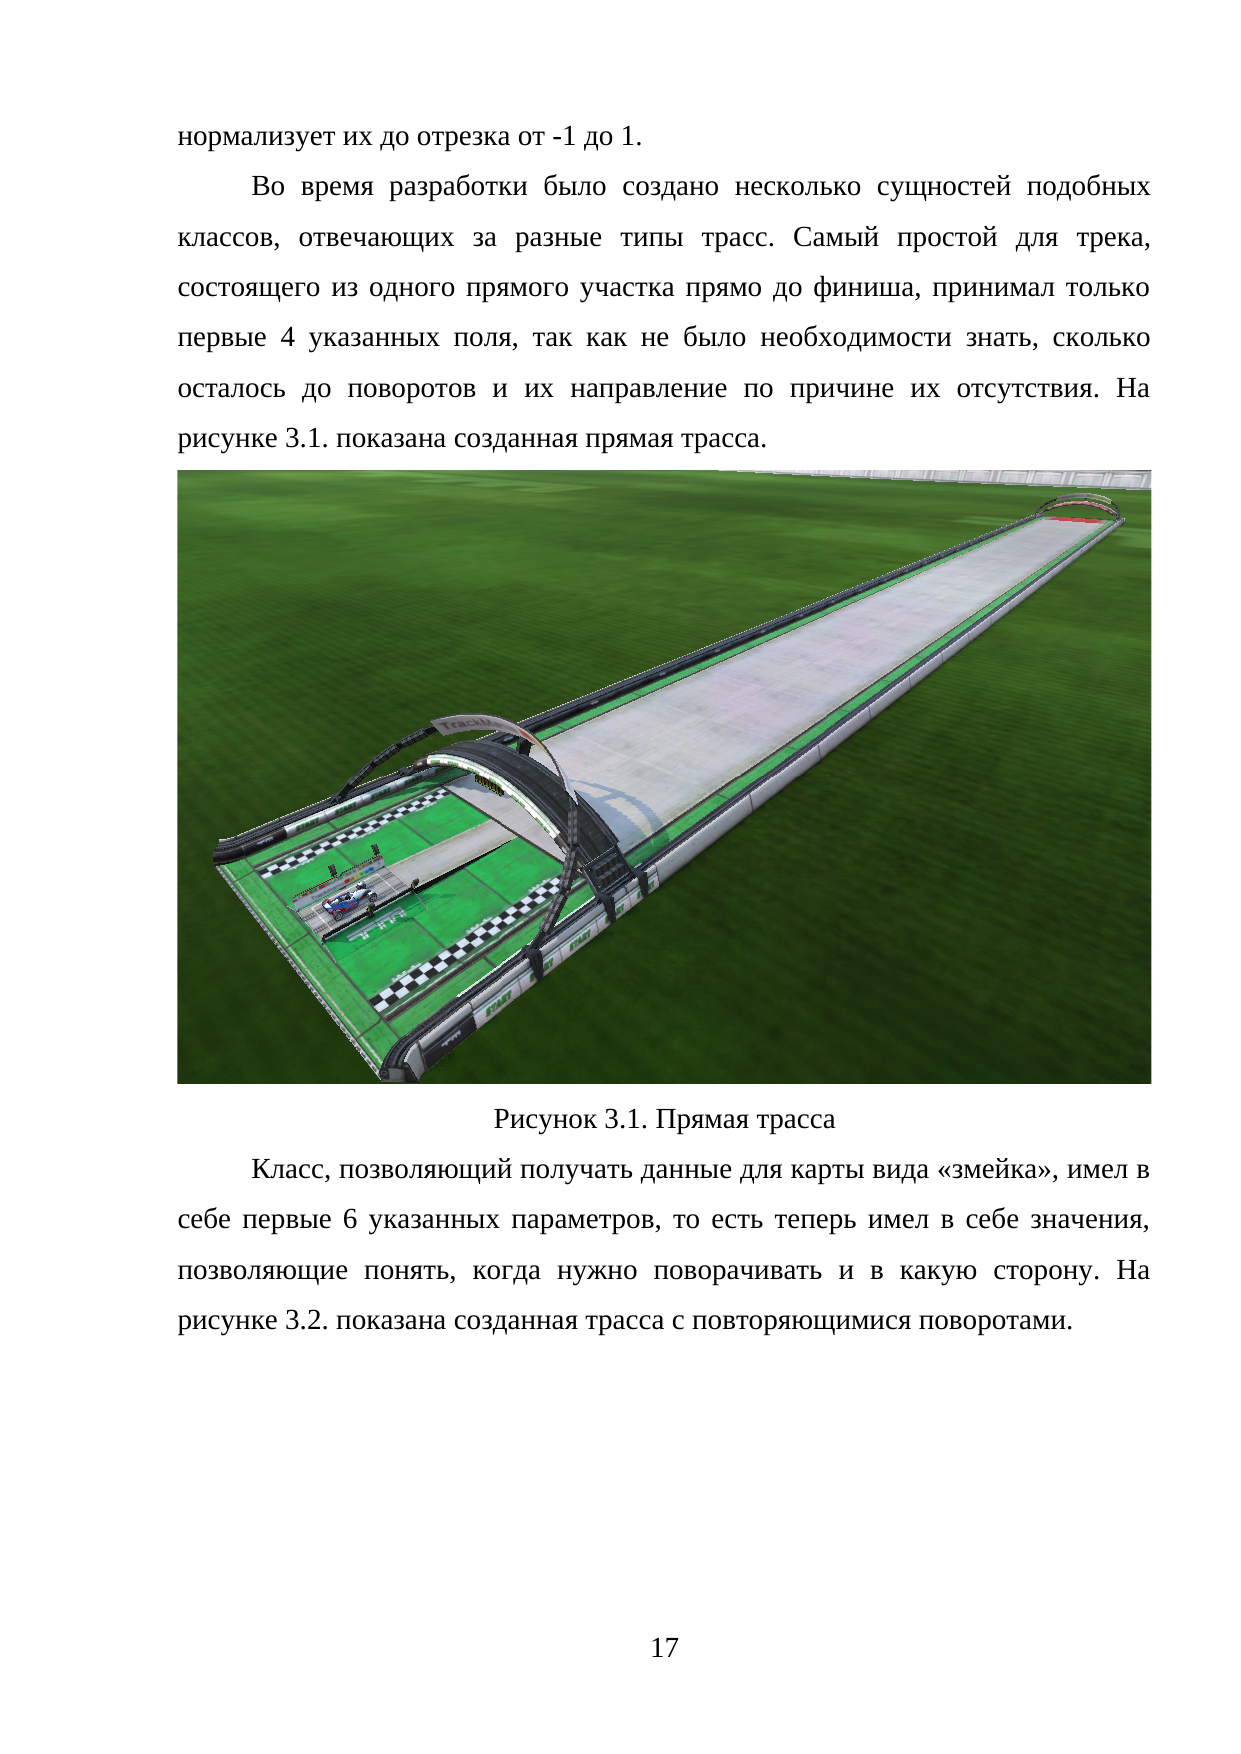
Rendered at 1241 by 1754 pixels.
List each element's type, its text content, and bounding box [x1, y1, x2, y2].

list Класс, позволяющий получать данные для карты вида «змейка», имел в себе первые 6 указанных параметров, то есть теперь имел в себе значения, позволяющие понять, когда нужно поворачивать и в какую сторону. На рисунке 3.2. показана созданная трасса с повторяющимися поворотами. [177, 1151, 1152, 1336]
picture [177, 470, 1152, 1084]
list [177, 118, 1152, 152]
list Рисунок 3.1. Прямая трасса [177, 1101, 1152, 1134]
list Во время разработки было создано несколько сущностей подобных классов, отвечающих за разные типы трасс. Самый простой для трека, состоящего из одного прямого участка прямо до финиша, принимал только первые 4 указанных поля, так как не было необходимости знать, сколько осталось до поворотов и их направление по причине их отсутствия. На рисунке 3.1. показана созданная прямая трасса. [177, 168, 1152, 453]
